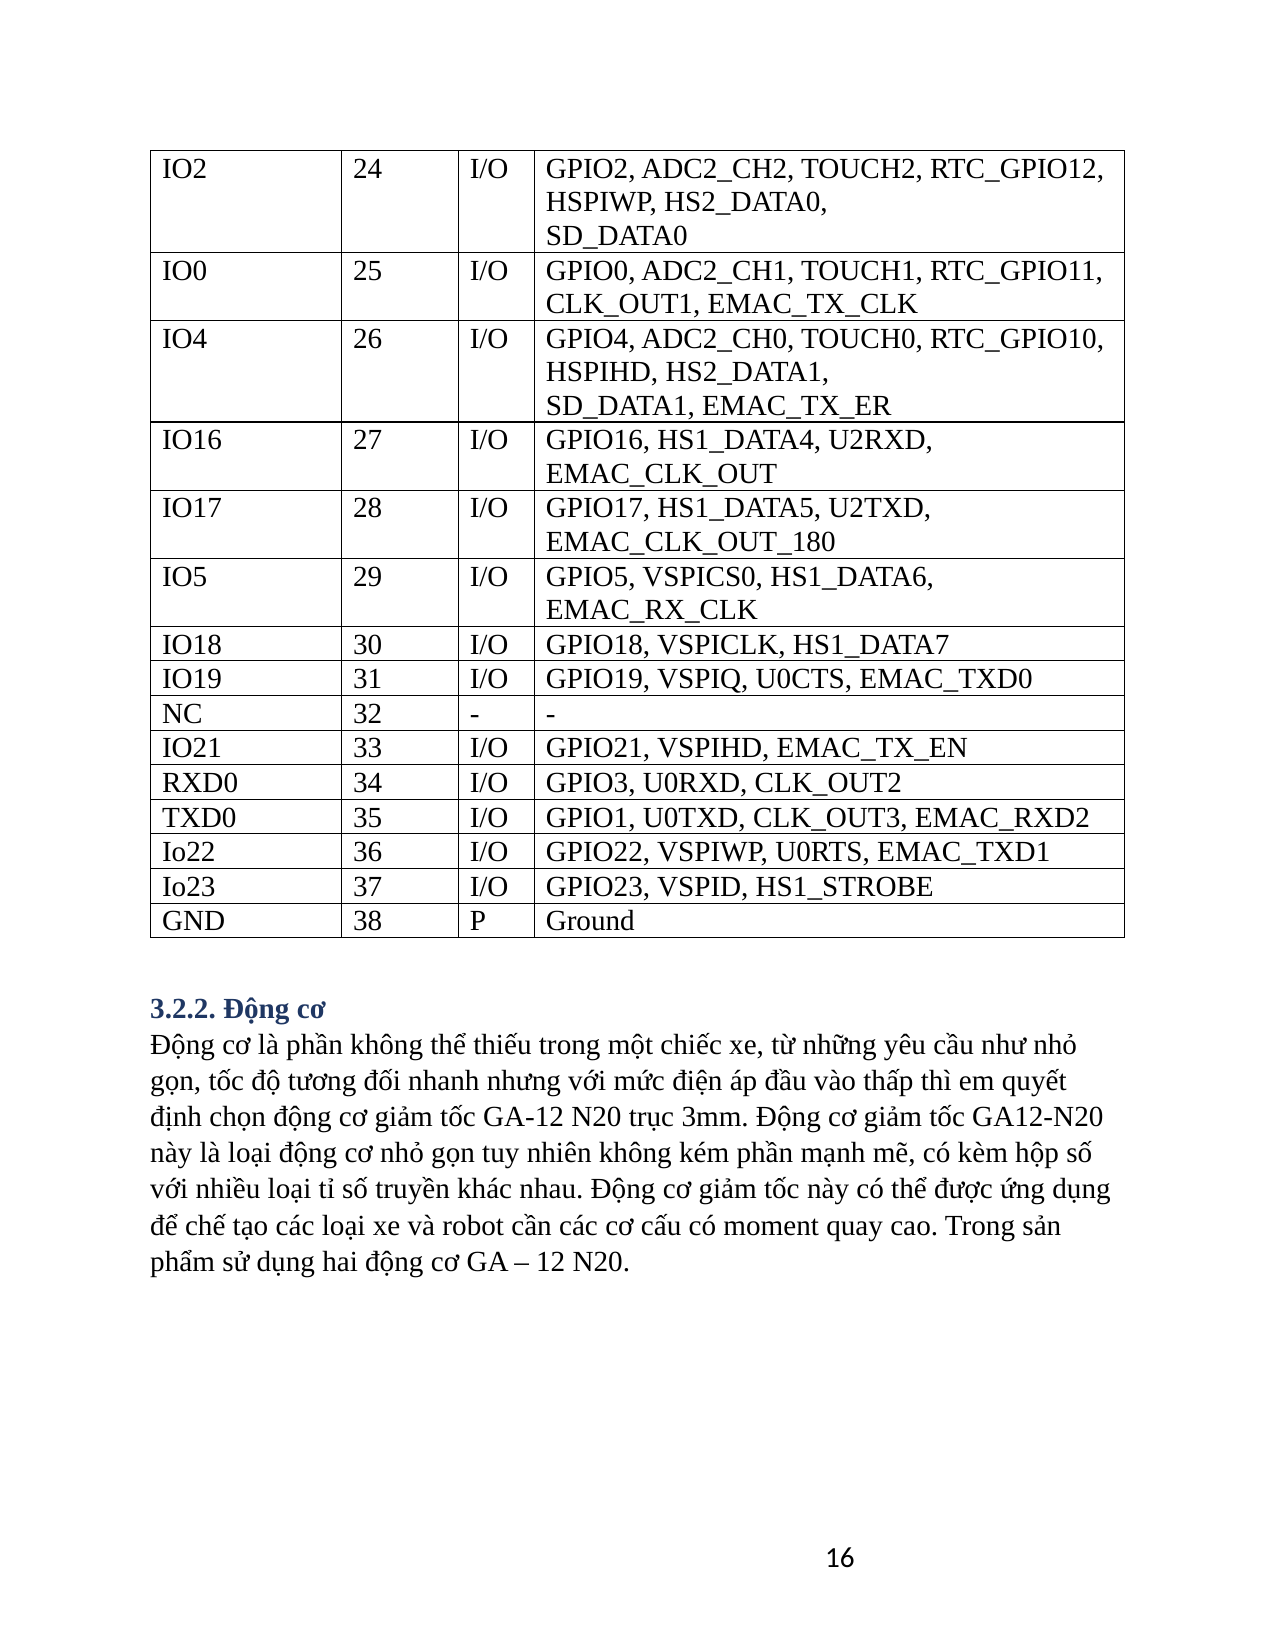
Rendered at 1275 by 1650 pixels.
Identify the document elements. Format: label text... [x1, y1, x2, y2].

table_cell I/O [459, 151, 534, 252]
table_cell 24 [342, 151, 458, 252]
table_cell IO19 [151, 661, 341, 695]
table_cell I/O [459, 834, 534, 868]
table_cell - [535, 696, 1124, 729]
table_cell NC [151, 696, 341, 729]
table_cell I/O [459, 800, 534, 833]
subtitle 3.2.2. Động cơ [150, 991, 1125, 1024]
table_cell GPIO21, VSPIHD, EMAC_TX_EN [535, 731, 1124, 764]
table_cell GPIO2, ADC2_CH2, TOUCH2, RTC_GPIO12, HSPIWP, HS2_DATA0, SD_DATA0 [535, 151, 1124, 252]
table_cell GND [151, 904, 341, 937]
table_cell GPIO19, VSPIQ, U0CTS, EMAC_TXD0 [535, 661, 1124, 695]
table_cell TXD0 [151, 800, 341, 833]
table_cell GPIO18, VSPICLK, HS1_DATA7 [535, 627, 1124, 660]
table_cell I/O [459, 321, 534, 421]
text Động cơ là phần không thể thiếu trong một chiếc xe, từ những yêu cầu như nhỏ gọn, tốc độ tương đối nhanh nhưng với mức điện áp đầu vào thấp thì em quyết định chọn động cơ giảm tốc GA-12 N20 trục 3mm. Động cơ giảm tốc GA12-N20 này là loại động cơ nhỏ gọn tuy nhiên không kém phần mạnh mẽ, có kèm hộp số với nhiều loại tỉ số truyền khác nhau. Động cơ giảm tốc này có thể được ứng dụng để chế tạo các loại xe và robot cần các cơ cấu có moment quay cao. Trong sản phẩm sử dụng hai động cơ GA – 12 N20. [150, 1027, 1125, 1277]
table_cell GPIO3, U0RXD, CLK_OUT2 [535, 765, 1124, 799]
table_cell 27 [342, 423, 458, 489]
table_cell GPIO0, ADC2_CH1, TOUCH1, RTC_GPIO11, CLK_OUT1, EMAC_TX_CLK [535, 253, 1124, 320]
table_cell 32 [342, 696, 458, 729]
table_cell P [459, 904, 534, 937]
table_cell 33 [342, 731, 458, 764]
table_cell GPIO23, VSPID, HS1_STROBE [535, 869, 1124, 902]
table_cell GPIO4, ADC2_CH0, TOUCH0, RTC_GPIO10, HSPIHD, HS2_DATA1, SD_DATA1, EMAC_TX_ER [535, 321, 1124, 421]
table_cell Io22 [151, 834, 341, 868]
table_cell IO21 [151, 731, 341, 764]
table_cell 29 [342, 559, 458, 626]
table_cell I/O [459, 765, 534, 799]
table_cell 35 [342, 800, 458, 833]
table_cell 36 [342, 834, 458, 868]
table_cell I/O [459, 627, 534, 660]
table_cell 37 [342, 869, 458, 902]
table_cell I/O [459, 559, 534, 626]
table_cell I/O [459, 661, 534, 695]
table_cell I/O [459, 491, 534, 558]
table_cell 26 [342, 321, 458, 421]
table_cell 34 [342, 765, 458, 799]
table_cell 28 [342, 491, 458, 558]
table_cell Io23 [151, 869, 341, 902]
table_cell RXD0 [151, 765, 341, 799]
table_cell IO2 [151, 151, 341, 252]
table_cell - [459, 696, 534, 729]
table_cell GPIO22, VSPIWP, U0RTS, EMAC_TXD1 [535, 834, 1124, 868]
table_cell GPIO1, U0TXD, CLK_OUT3, EMAC_RXD2 [535, 800, 1124, 833]
table_cell GPIO17, HS1_DATA5, U2TXD, EMAC_CLK_OUT_180 [535, 491, 1124, 558]
table_cell 30 [342, 627, 458, 660]
table_cell IO4 [151, 321, 341, 421]
table_cell I/O [459, 253, 534, 320]
table_cell 25 [342, 253, 458, 320]
table_cell IO17 [151, 491, 341, 558]
table_cell IO5 [151, 559, 341, 626]
table_cell 31 [342, 661, 458, 695]
table_cell IO0 [151, 253, 341, 320]
table_cell GPIO16, HS1_DATA4, U2RXD, EMAC_CLK_OUT [535, 423, 1124, 489]
table_cell I/O [459, 423, 534, 489]
table_cell 38 [342, 904, 458, 937]
table_cell I/O [459, 869, 534, 902]
table_cell IO18 [151, 627, 341, 660]
table_cell I/O [459, 731, 534, 764]
table_cell IO16 [151, 423, 341, 489]
table_cell Ground [535, 904, 1124, 937]
table_cell GPIO5, VSPICS0, HS1_DATA6, EMAC_RX_CLK [535, 559, 1124, 626]
